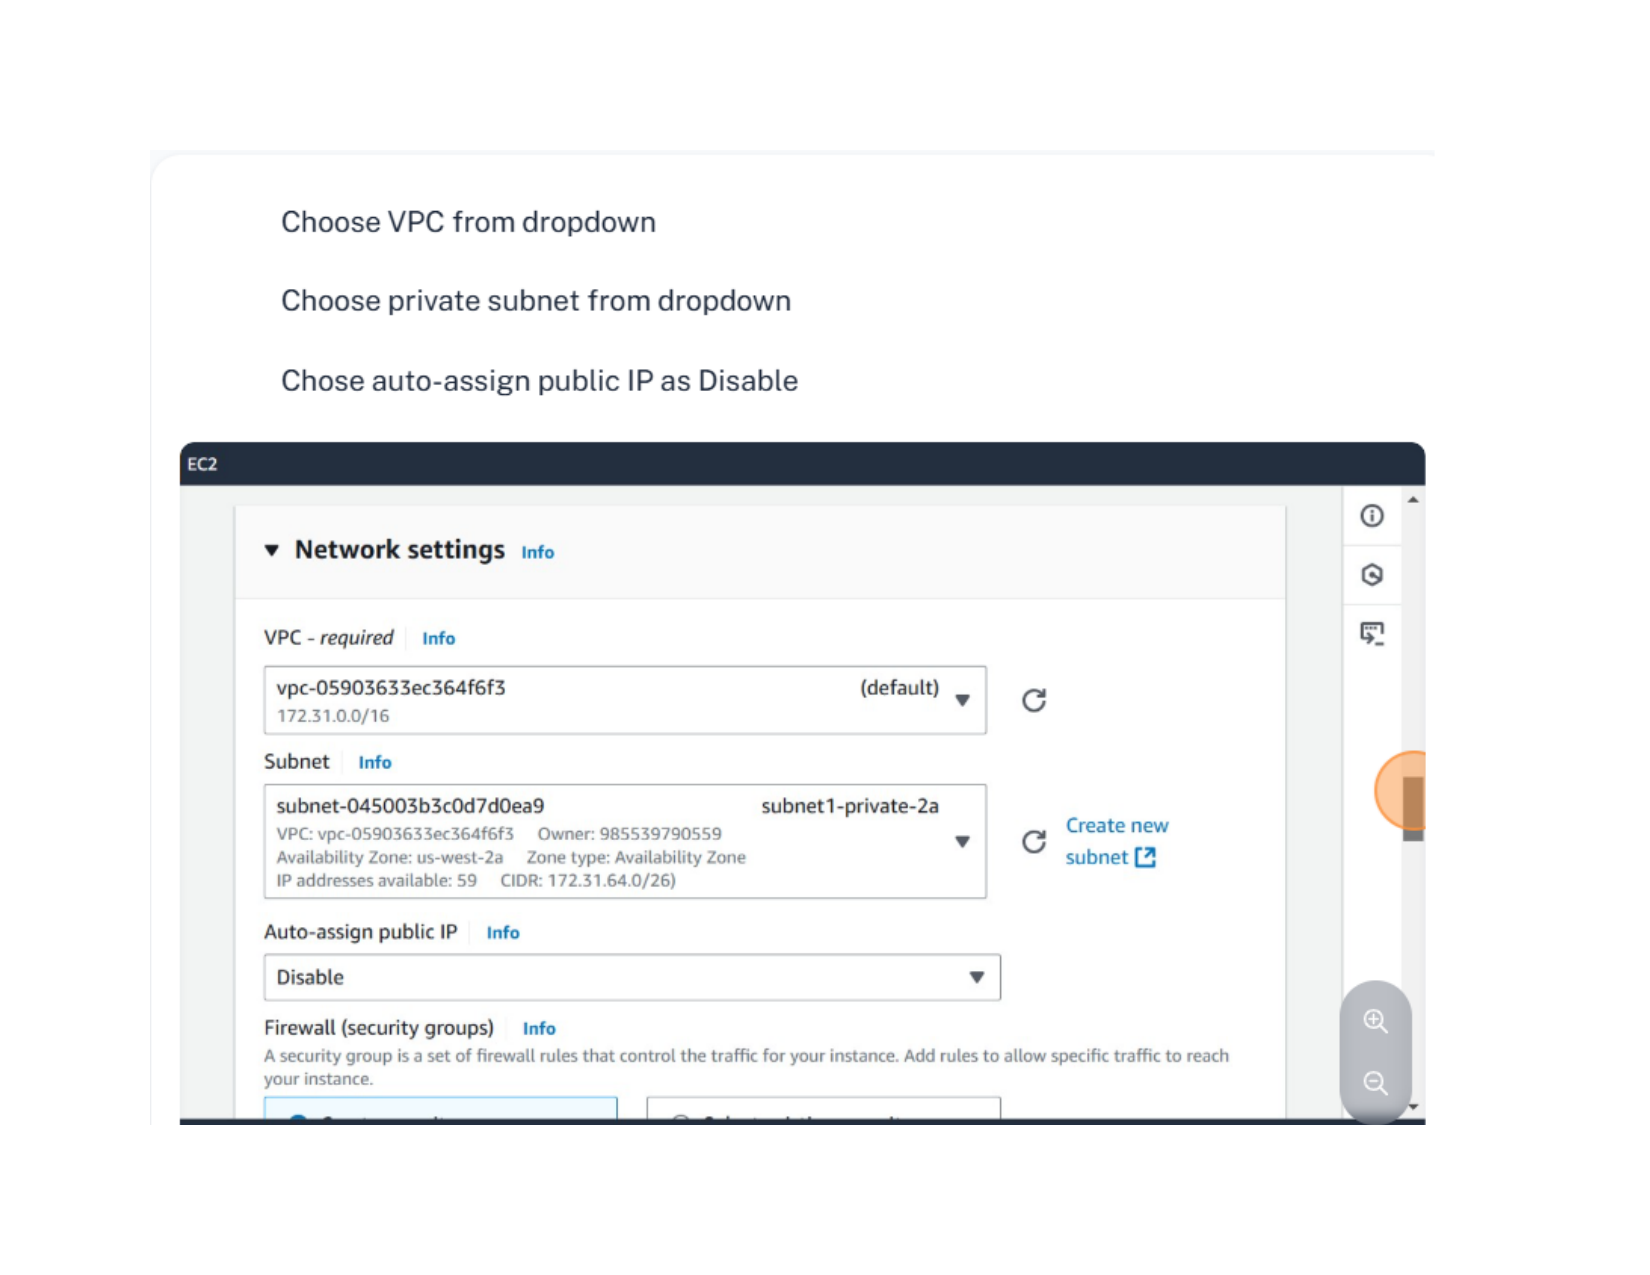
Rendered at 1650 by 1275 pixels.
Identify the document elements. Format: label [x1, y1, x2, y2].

picture [150, 150, 1435, 1125]
